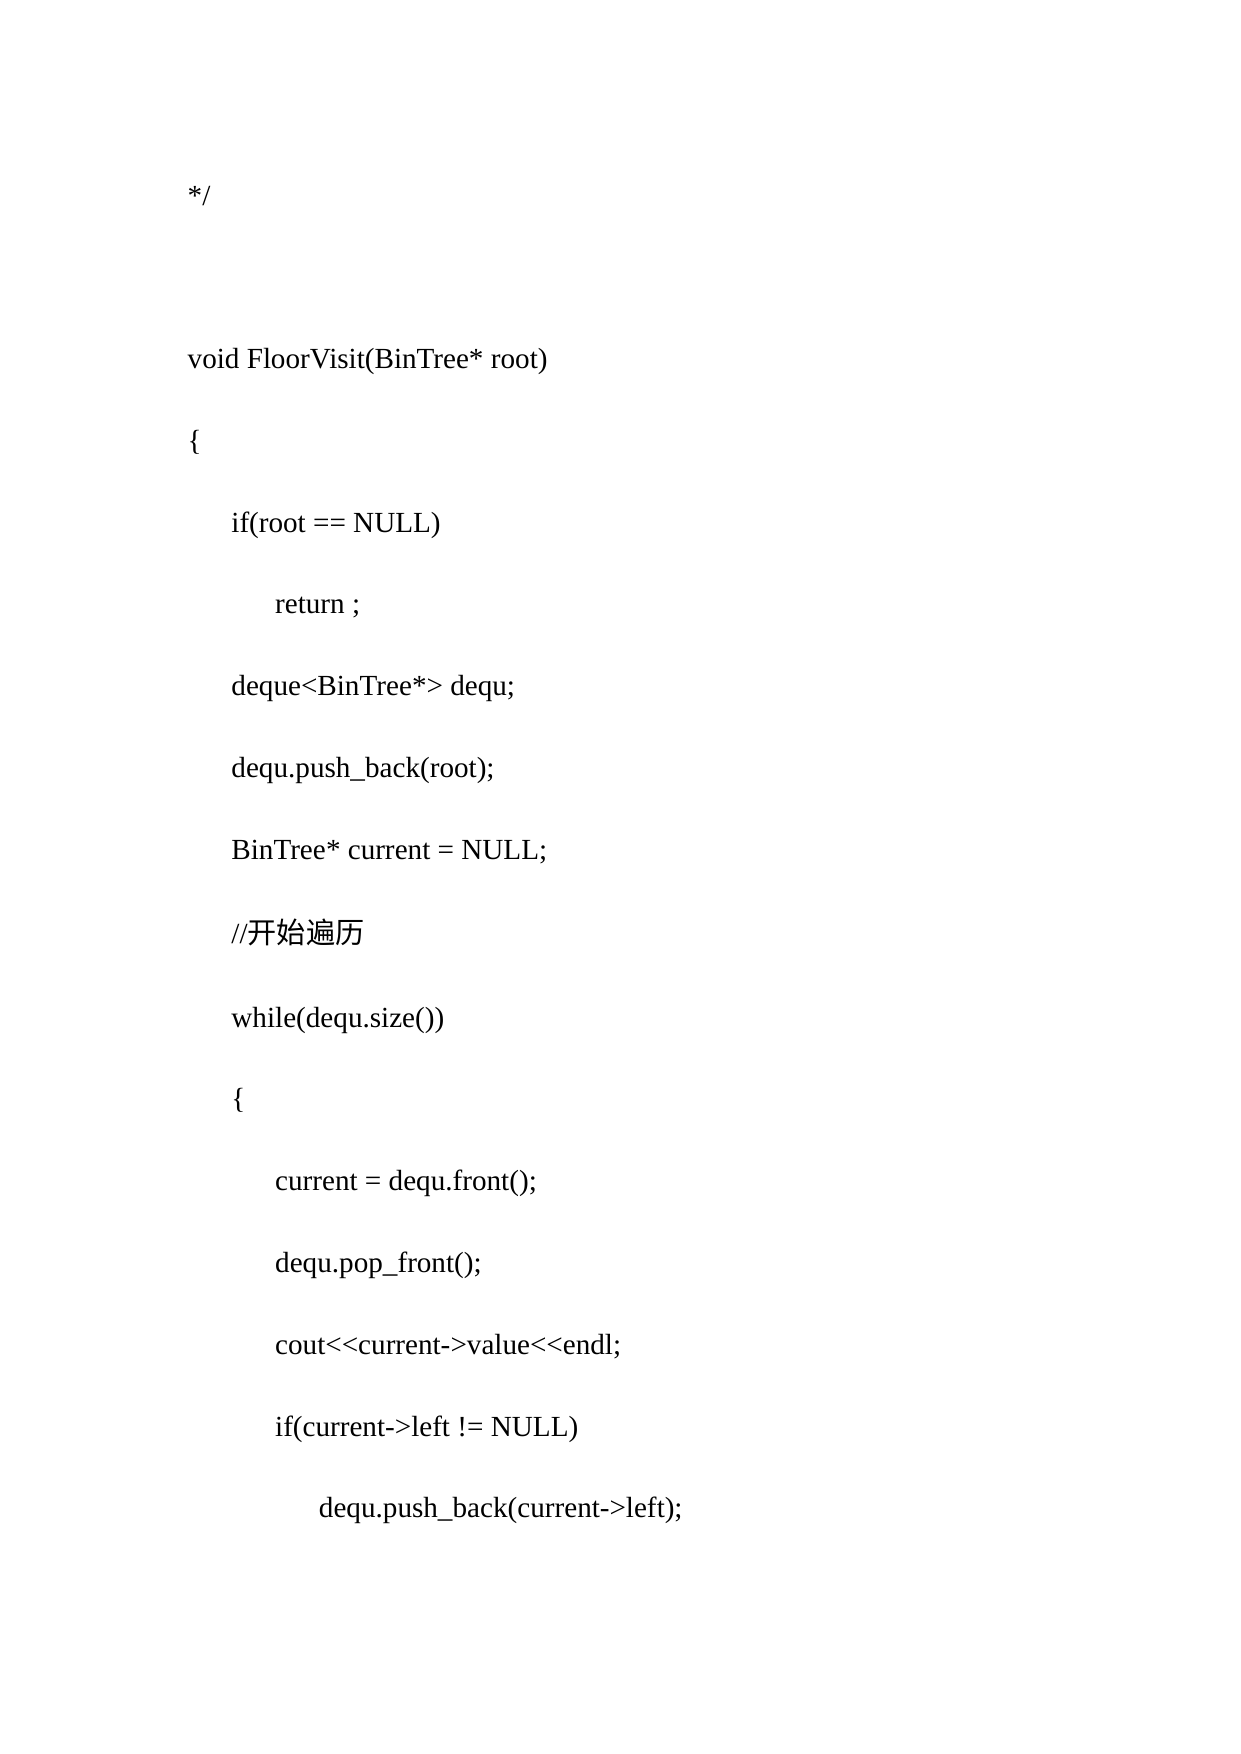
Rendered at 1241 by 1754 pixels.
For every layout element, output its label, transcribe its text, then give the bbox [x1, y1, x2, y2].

text { [187, 1066, 1053, 1131]
text dequ.push_back(current->left); [187, 1475, 1053, 1540]
text current = dequ.front(); [187, 1148, 1053, 1213]
text */ [187, 162, 1053, 227]
text void FloorVisit(BinTree* root) [187, 326, 1053, 391]
text return ; [187, 571, 1053, 636]
text //开始遍历 [187, 898, 1053, 963]
text { [187, 407, 1053, 472]
text dequ.pop_front(); [187, 1229, 1053, 1294]
text BinTree* current = NULL; [187, 816, 1053, 881]
text cout<<current->value<<endl; [187, 1311, 1053, 1376]
text while(dequ.size()) [187, 984, 1053, 1049]
text deque<BinTree*> dequ; [187, 653, 1053, 718]
text if(current->left != NULL) [187, 1393, 1053, 1458]
text dequ.push_back(root); [187, 734, 1053, 799]
text if(root == NULL) [187, 489, 1053, 554]
